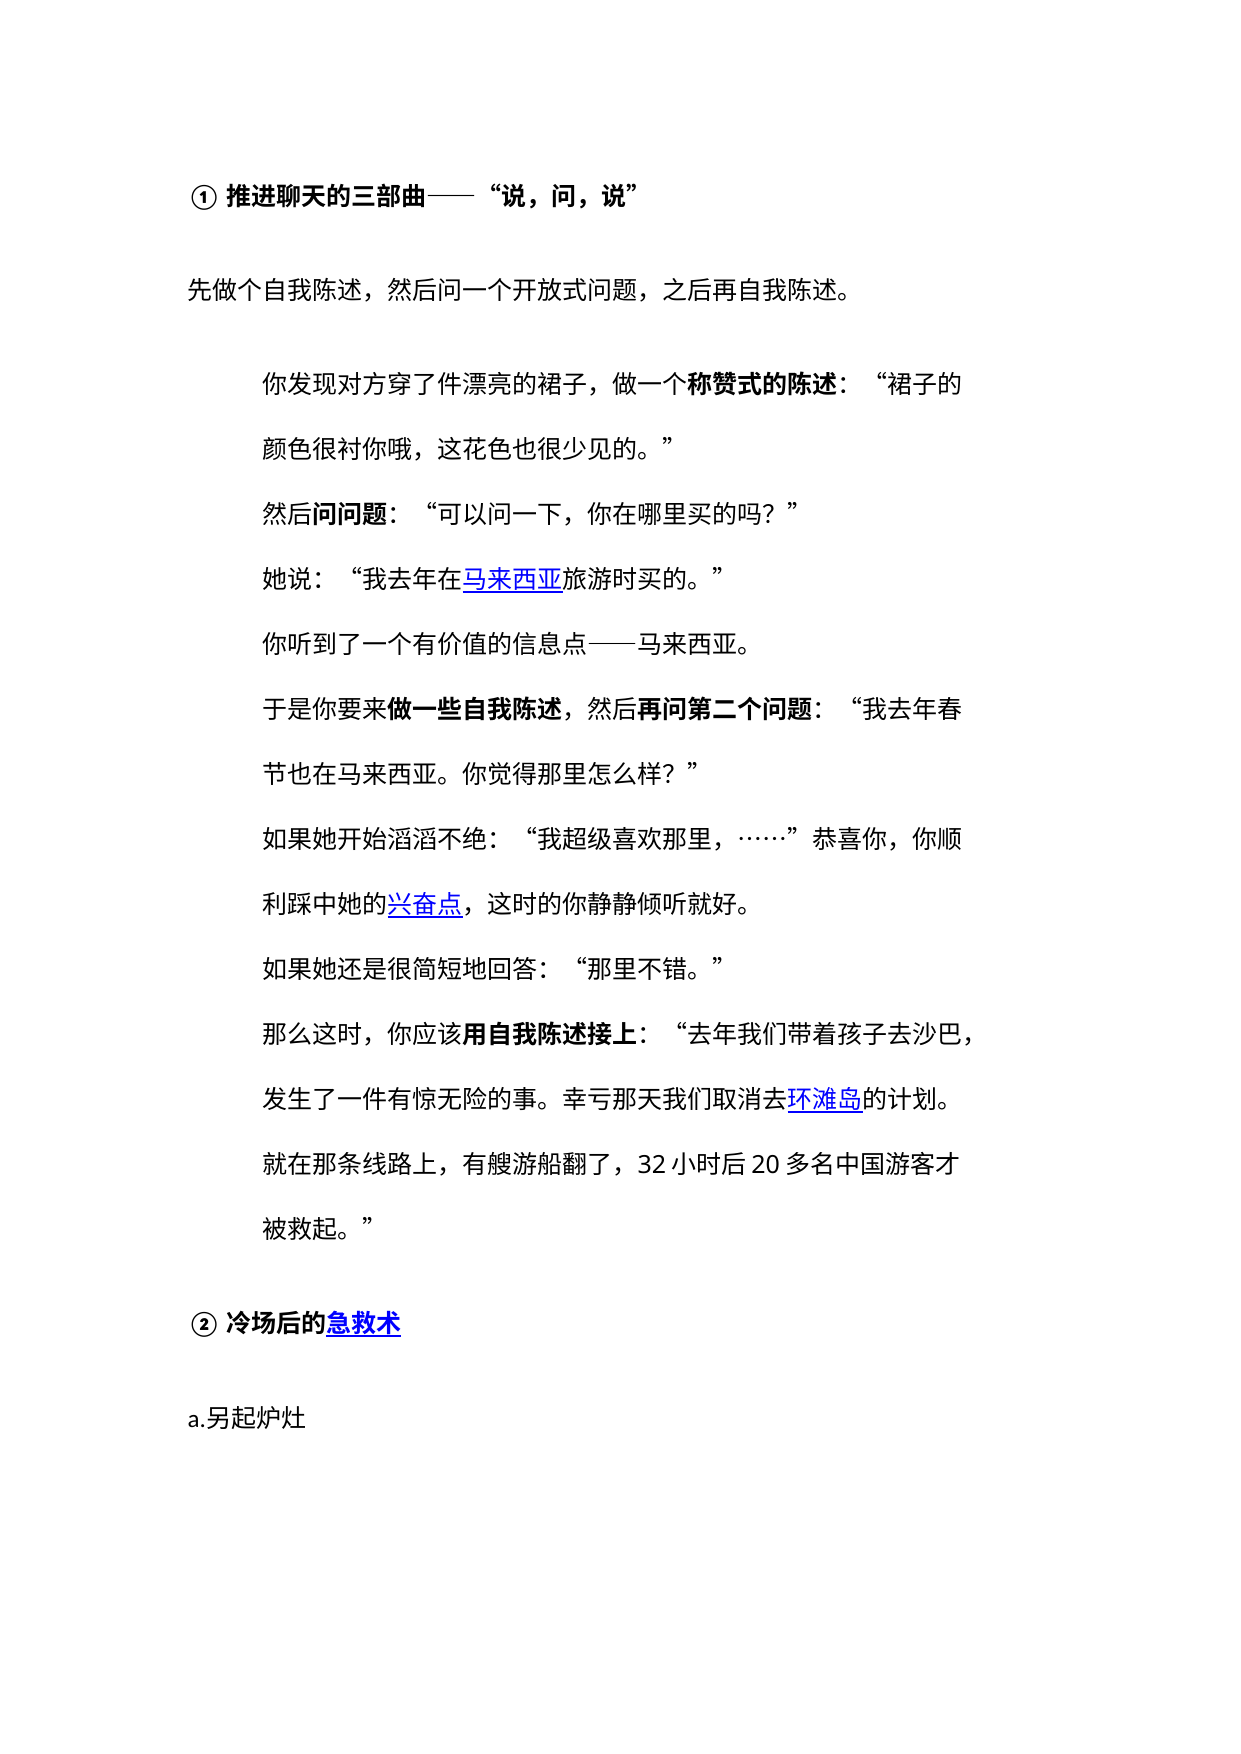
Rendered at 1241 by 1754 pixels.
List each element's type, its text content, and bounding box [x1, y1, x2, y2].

text a.另起炉灶 [187, 1384, 1053, 1449]
text 你听到了一个有价值的信息点——马来西亚。 [262, 610, 978, 675]
text 那么这时，你应该用自我陈述接上：“去年我们带着孩子去沙巴，发生了一件有惊无险的事。幸亏那天我们取消去环滩岛的计划。就在那条线路上，有艘游船翻了，32小时后20多名中国游客才被救起。” [262, 1000, 978, 1260]
text ②冷场后的急救术 [187, 1289, 1053, 1354]
text 先做个自我陈述，然后问一个开放式问题，之后再自我陈述。 [187, 256, 1053, 321]
text 然后问问题：“可以问一下，你在哪里买的吗？” [262, 480, 978, 545]
text 如果她开始滔滔不绝：“我超级喜欢那里，……”恭喜你，你顺利踩中她的兴奋点，这时的你静静倾听就好。 [262, 805, 978, 935]
text 她说：“我去年在马来西亚旅游时买的。” [262, 545, 978, 610]
text 如果她还是很简短地回答：“那里不错。” [262, 935, 978, 1000]
text 于是你要来做一些自我陈述，然后再问第二个问题：“我去年春节也在马来西亚。你觉得那里怎么样？” [262, 675, 978, 805]
text ①推进聊天的三部曲——“说，问，说” [187, 162, 1053, 227]
text 你发现对方穿了件漂亮的裙子，做一个称赞式的陈述：“裙子的颜色很衬你哦，这花色也很少见的。” [262, 350, 978, 480]
